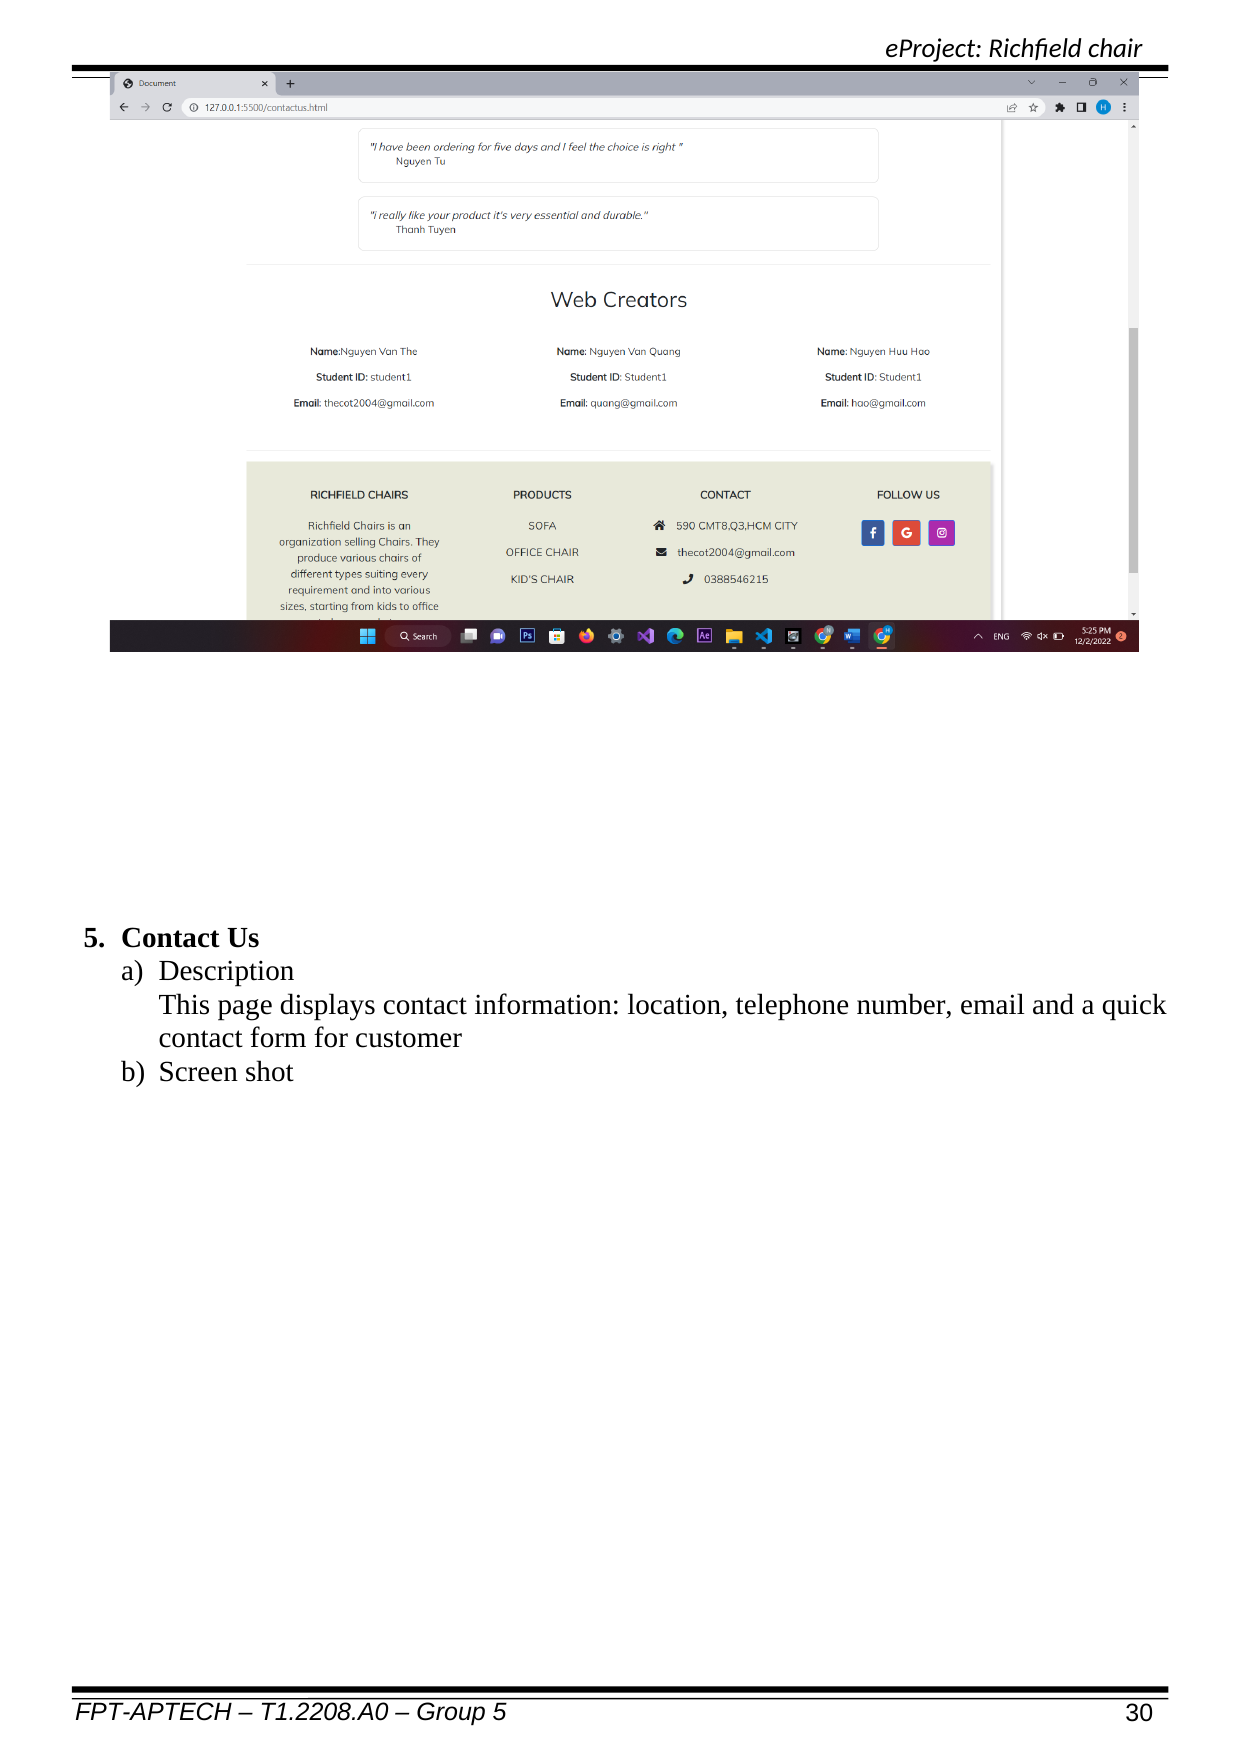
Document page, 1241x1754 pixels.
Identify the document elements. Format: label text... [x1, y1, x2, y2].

list Contact Us [83, 920, 1203, 953]
list Description [121, 953, 1203, 987]
picture [109, 72, 1139, 652]
list Screen shot [121, 1054, 1203, 1088]
text This page displays contact information: location, telephone number, email and a quick contact form for customer [158, 987, 1203, 1054]
